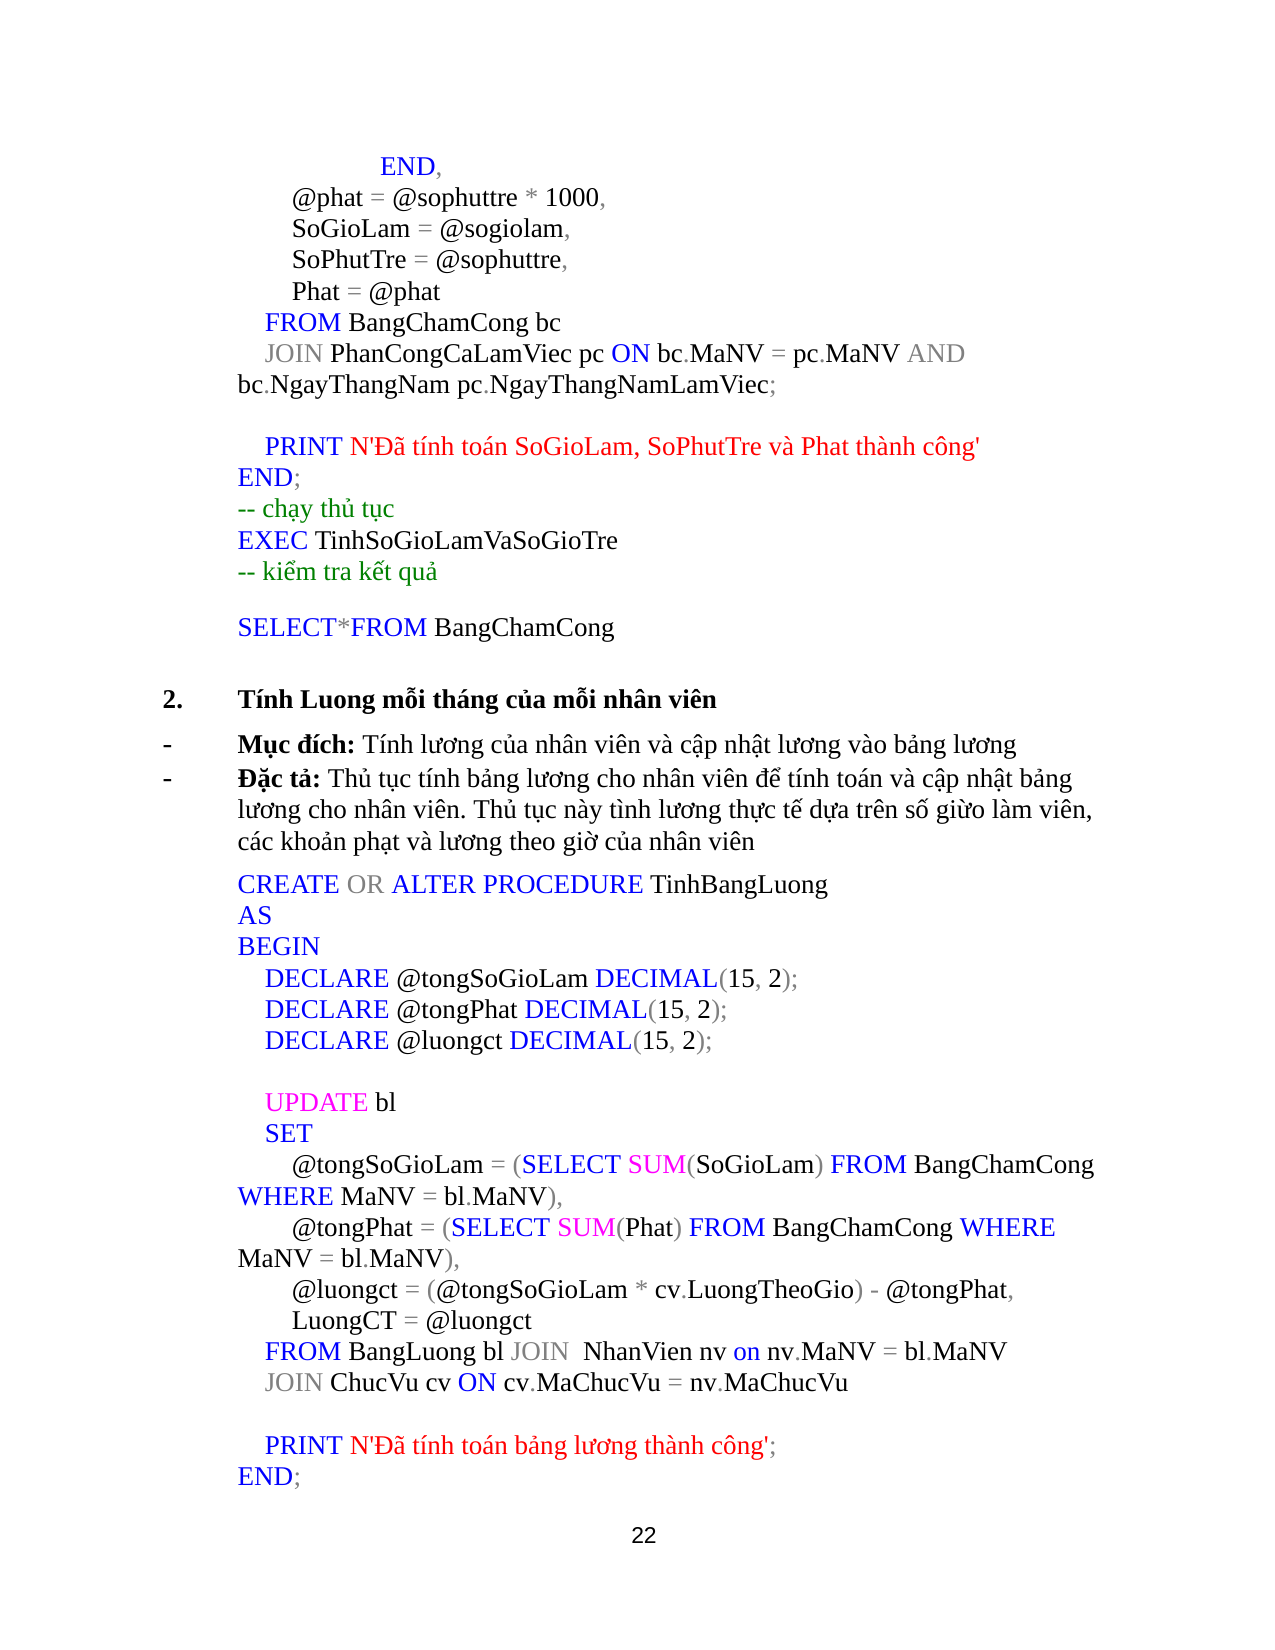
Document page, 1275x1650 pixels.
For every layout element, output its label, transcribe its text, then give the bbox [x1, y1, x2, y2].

list PRINT N'Đã tính toán SoGioLam, SoPhutTre và Phat thành công' [237, 430, 1125, 461]
list DECLARE @luongct DECIMAL(15, 2); [237, 1024, 1125, 1055]
list @tongSoGioLam = (SELECT SUM(SoGioLam) FROM BangChamCong WHERE MaNV = bl.MaNV), [237, 1148, 1125, 1211]
list -- chạy thủ tục [237, 493, 1125, 524]
list EXEC TinhSoGioLamVaSoGioTre [237, 524, 1125, 555]
list BEGIN [237, 931, 1125, 962]
list CREATE OR ALTER PROCEDURE TinhBangLuong [237, 868, 1125, 899]
list Phat = @phat [237, 274, 1125, 306]
list SET [237, 1117, 1125, 1148]
list END; [237, 1460, 1125, 1491]
list Đặc tả: Thủ tục tính bảng lương cho nhân viên để tính toán và cập nhật bảng lương cho nhân viên. Thủ tục này tình lương thực tế dựa trên số giừo làm viên, các khoản phạt và lương theo giờ của nhân viên [162, 760, 1125, 856]
list JOIN PhanCongCaLamViec pc ON bc.MaNV = pc.MaNV AND bc.NgayThangNam pc.NgayThangNamLamViec; [237, 337, 1125, 399]
list JOIN ChucVu cv ON cv.MaChucVu = nv.MaChucVu [237, 1367, 1125, 1398]
list FROM BangChamCong bc [237, 306, 1125, 337]
list UPDATE bl [237, 1086, 1125, 1117]
text SELECT*FROM BangChamCong [237, 611, 1125, 642]
list SoGioLam = @sogiolam, [237, 212, 1125, 243]
list SoPhutTre = @sophuttre, [237, 243, 1125, 274]
list @luongct = (@tongSoGioLam * cv.LuongTheoGio) - @tongPhat, [237, 1273, 1125, 1304]
list PRINT N'Đã tính toán bảng lương thành công'; [237, 1429, 1125, 1460]
list -- kiểm tra kết quả [237, 555, 1125, 586]
list DECLARE @tongSoGioLam DECIMAL(15, 2); [237, 962, 1125, 993]
list @tongPhat = (SELECT SUM(Phat) FROM BangChamCong WHERE MaNV = bl.MaNV), [237, 1211, 1125, 1273]
list END; [237, 461, 1125, 493]
list @phat = @sophuttre * 1000, [237, 181, 1125, 212]
list END, [237, 150, 1125, 181]
list DECLARE @tongPhat DECIMAL(15, 2); [237, 993, 1125, 1024]
list FROM BangLuong bl JOIN NhanVien nv on nv.MaNV = bl.MaNV [237, 1335, 1125, 1367]
list Tính Luong mỗi tháng của mỗi nhân viên [162, 683, 1125, 714]
list Mục đích: Tính lương của nhân viên và cập nhật lương vào bảng lương [162, 726, 1125, 760]
list LuongCT = @luongct [237, 1304, 1125, 1335]
list AS [237, 899, 1125, 931]
